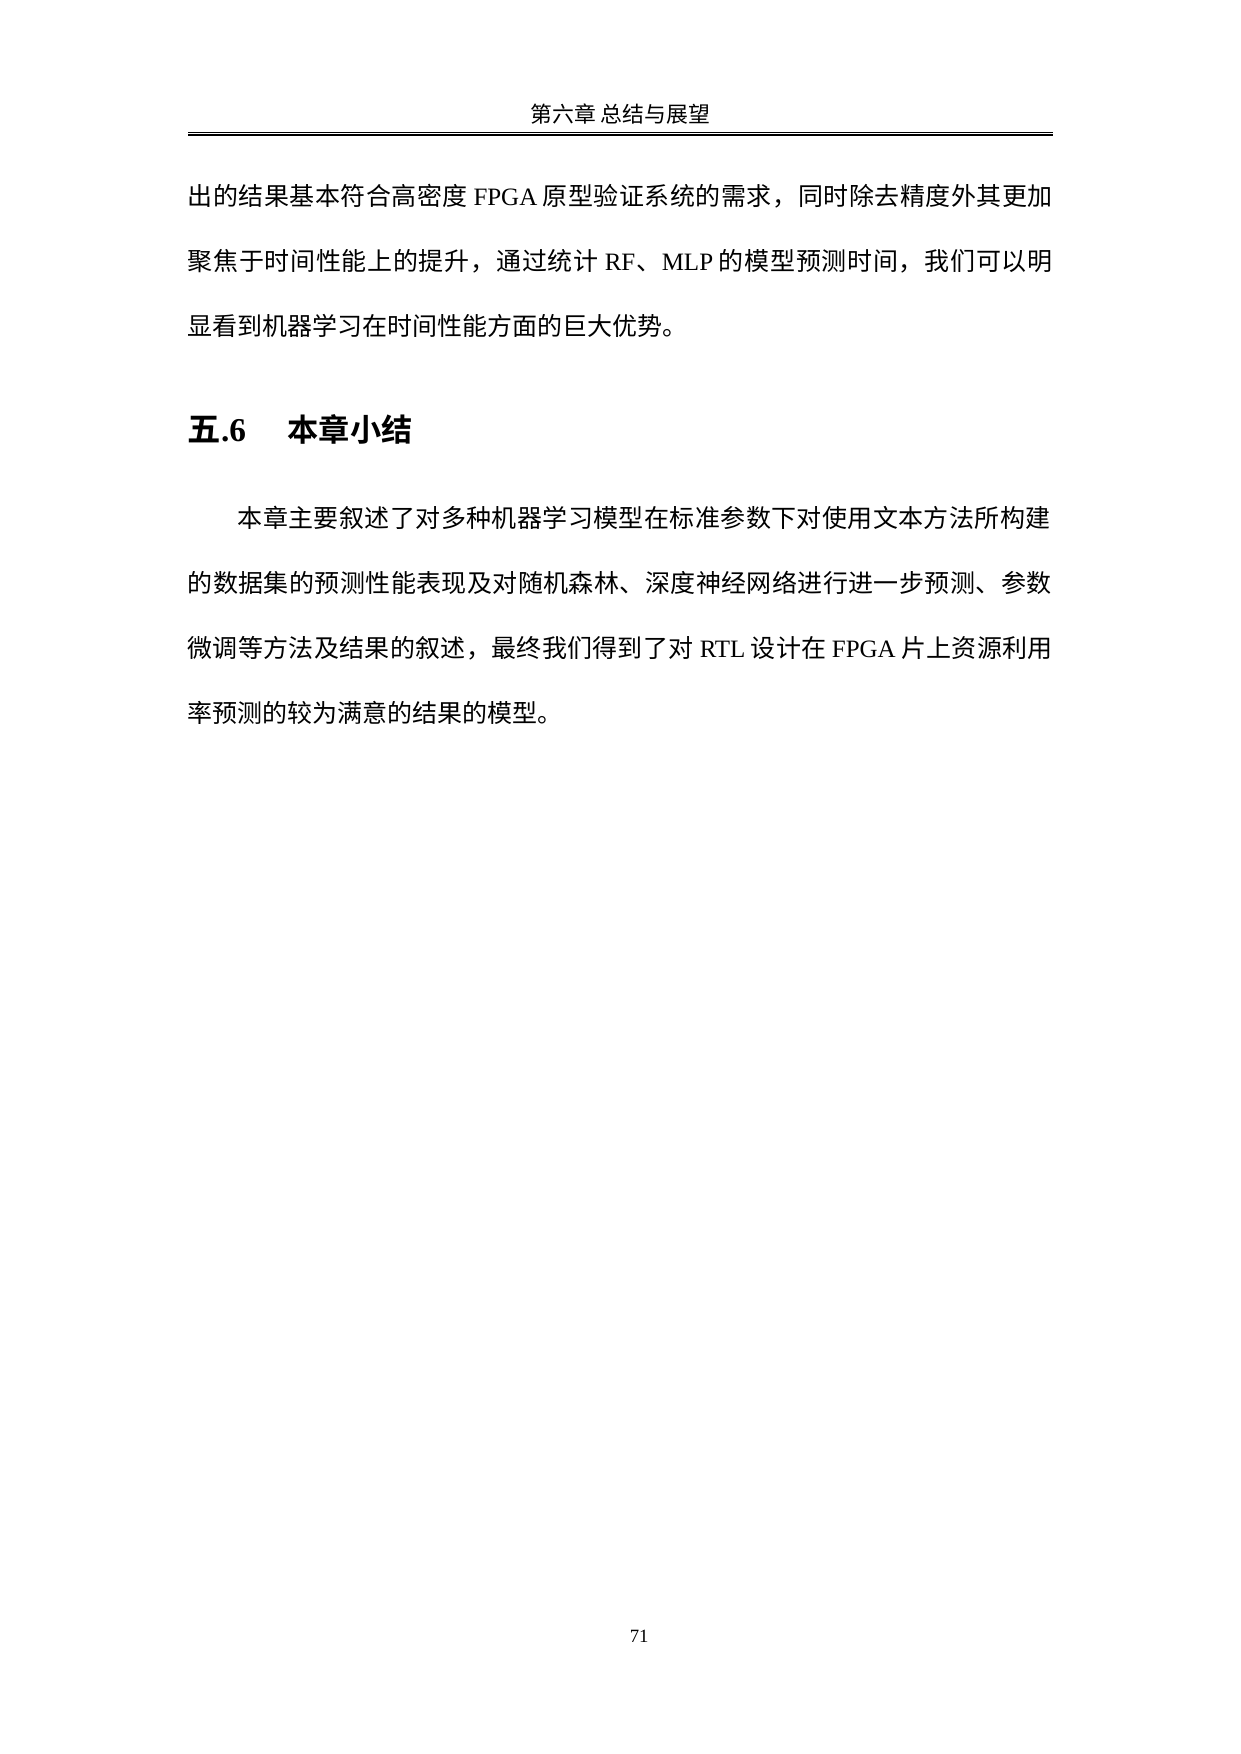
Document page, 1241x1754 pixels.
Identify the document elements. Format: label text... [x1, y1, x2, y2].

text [187, 162, 1053, 357]
text 本章主要叙述了对多种机器学习模型在标准参数下对使用文本方法所构建的数据集的预测性能表现及对随机森林、深度神经网络进行进一步预测、参数微调等方法及结果的叙述，最终我们得到了对RTL设计在FPGA片上资源利用率预测的较为满意的结果的模型。 [187, 484, 1053, 744]
subtitle 本章小结 [187, 394, 1053, 459]
